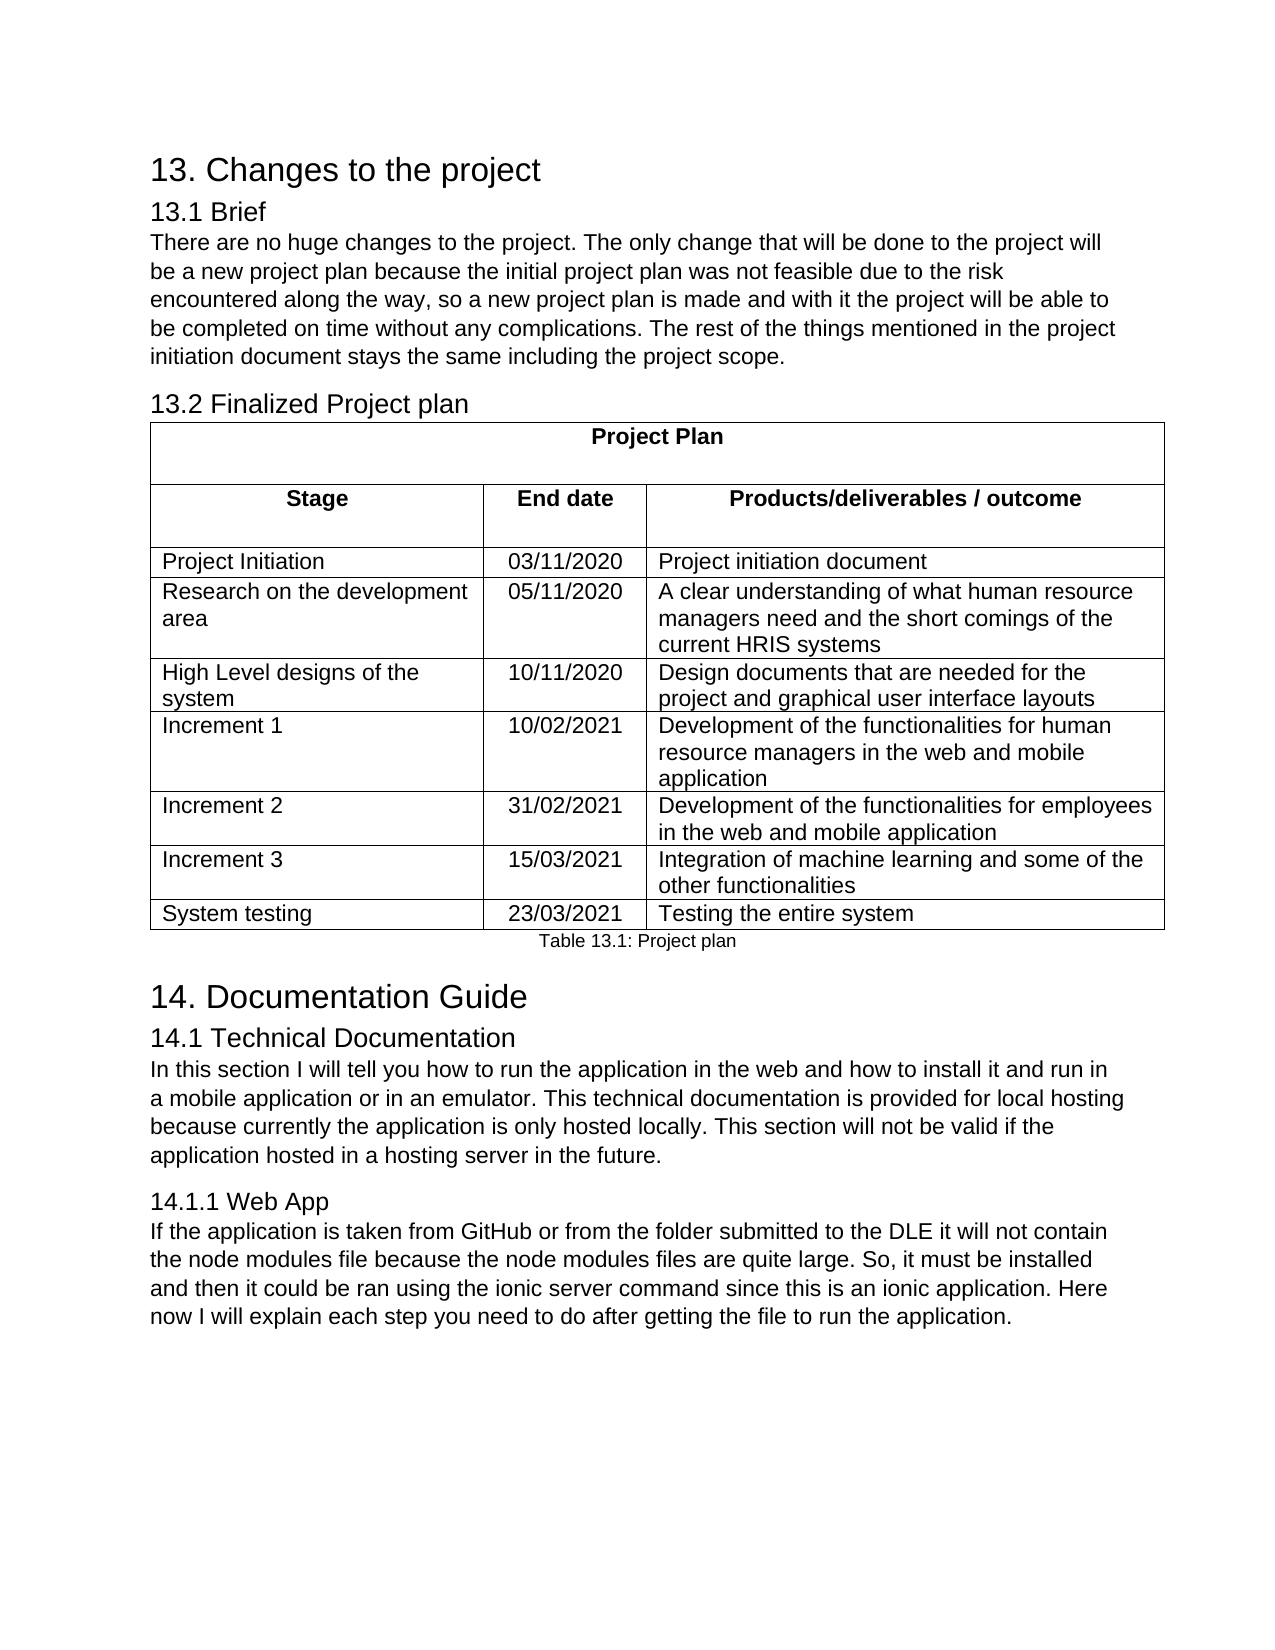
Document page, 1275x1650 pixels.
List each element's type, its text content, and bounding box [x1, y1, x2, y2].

subtitle 14.1.1 Web App [150, 1187, 1125, 1215]
subtitle 14. Documentation Guide [150, 977, 1125, 1015]
table_cell Research on the development area [151, 578, 483, 657]
table_cell System testing [151, 900, 483, 929]
table_cell Project Initiation [151, 548, 483, 577]
table_cell A clear understanding of what human resource managers need and the short comings of the current HRIS systems [647, 578, 1164, 657]
text There are no huge changes to the project. The only change that will be done to the project will be a new project plan because the initial project plan was not feasible due to the risk encountered along the way, so a new project plan is made and with it the project will be able to be completed on time without any complications. The rest of the things mentioned in the project initiation document stays the same including the project scope. [150, 229, 1125, 369]
table_cell Increment 2 [151, 792, 483, 845]
text In this section I will tell you how to run the application in the web and how to install it and run in a mobile application or in an emulator. This technical documentation is provided for local hosting because currently the application is only hosted locally. This section will not be valid if the application hosted in a hosting server in the future. [150, 1056, 1125, 1168]
table_cell Products/deliverables / outcome [647, 485, 1164, 547]
text Table 13.1: Project plan [150, 930, 1125, 952]
table_cell Testing the entire system [647, 900, 1164, 929]
table_cell 10/02/2021 [484, 712, 646, 791]
subtitle 13.2 Finalized Project plan [150, 388, 1125, 419]
table_cell 31/02/2021 [484, 792, 646, 845]
subtitle 14.1 Technical Documentation [150, 1022, 1125, 1054]
subtitle 13.1 Brief [150, 196, 1125, 227]
table_header Project Plan [151, 423, 1164, 484]
table_cell 23/03/2021 [484, 900, 646, 929]
table_cell 03/11/2020 [484, 548, 646, 577]
table_cell 15/03/2021 [484, 846, 646, 899]
table_cell Development of the functionalities for human resource managers in the web and mobile application [647, 712, 1164, 791]
table_cell Project initiation document [647, 548, 1164, 577]
text If the application is taken from GitHub or from the folder submitted to the DLE it will not contain the node modules file because the node modules files are quite large. So, it must be installed and then it could be ran using the ionic server command since this is an ionic application. Here now I will explain each step you need to do after getting the file to run the application. [150, 1218, 1125, 1329]
table_cell 05/11/2020 [484, 578, 646, 657]
table_cell End date [484, 485, 646, 547]
table_cell Integration of machine learning and some of the other functionalities [647, 846, 1164, 899]
subtitle 13. Changes to the project [150, 150, 1125, 188]
table_cell Increment 1 [151, 712, 483, 791]
table_cell Development of the functionalities for employees in the web and mobile application [647, 792, 1164, 845]
table_cell 10/11/2020 [484, 659, 646, 711]
table_cell Design documents that are needed for the project and graphical user interface layouts [647, 659, 1164, 711]
table_cell Stage [151, 485, 483, 547]
table_cell Increment 3 [151, 846, 483, 899]
table_cell High Level designs of the system [151, 659, 483, 711]
